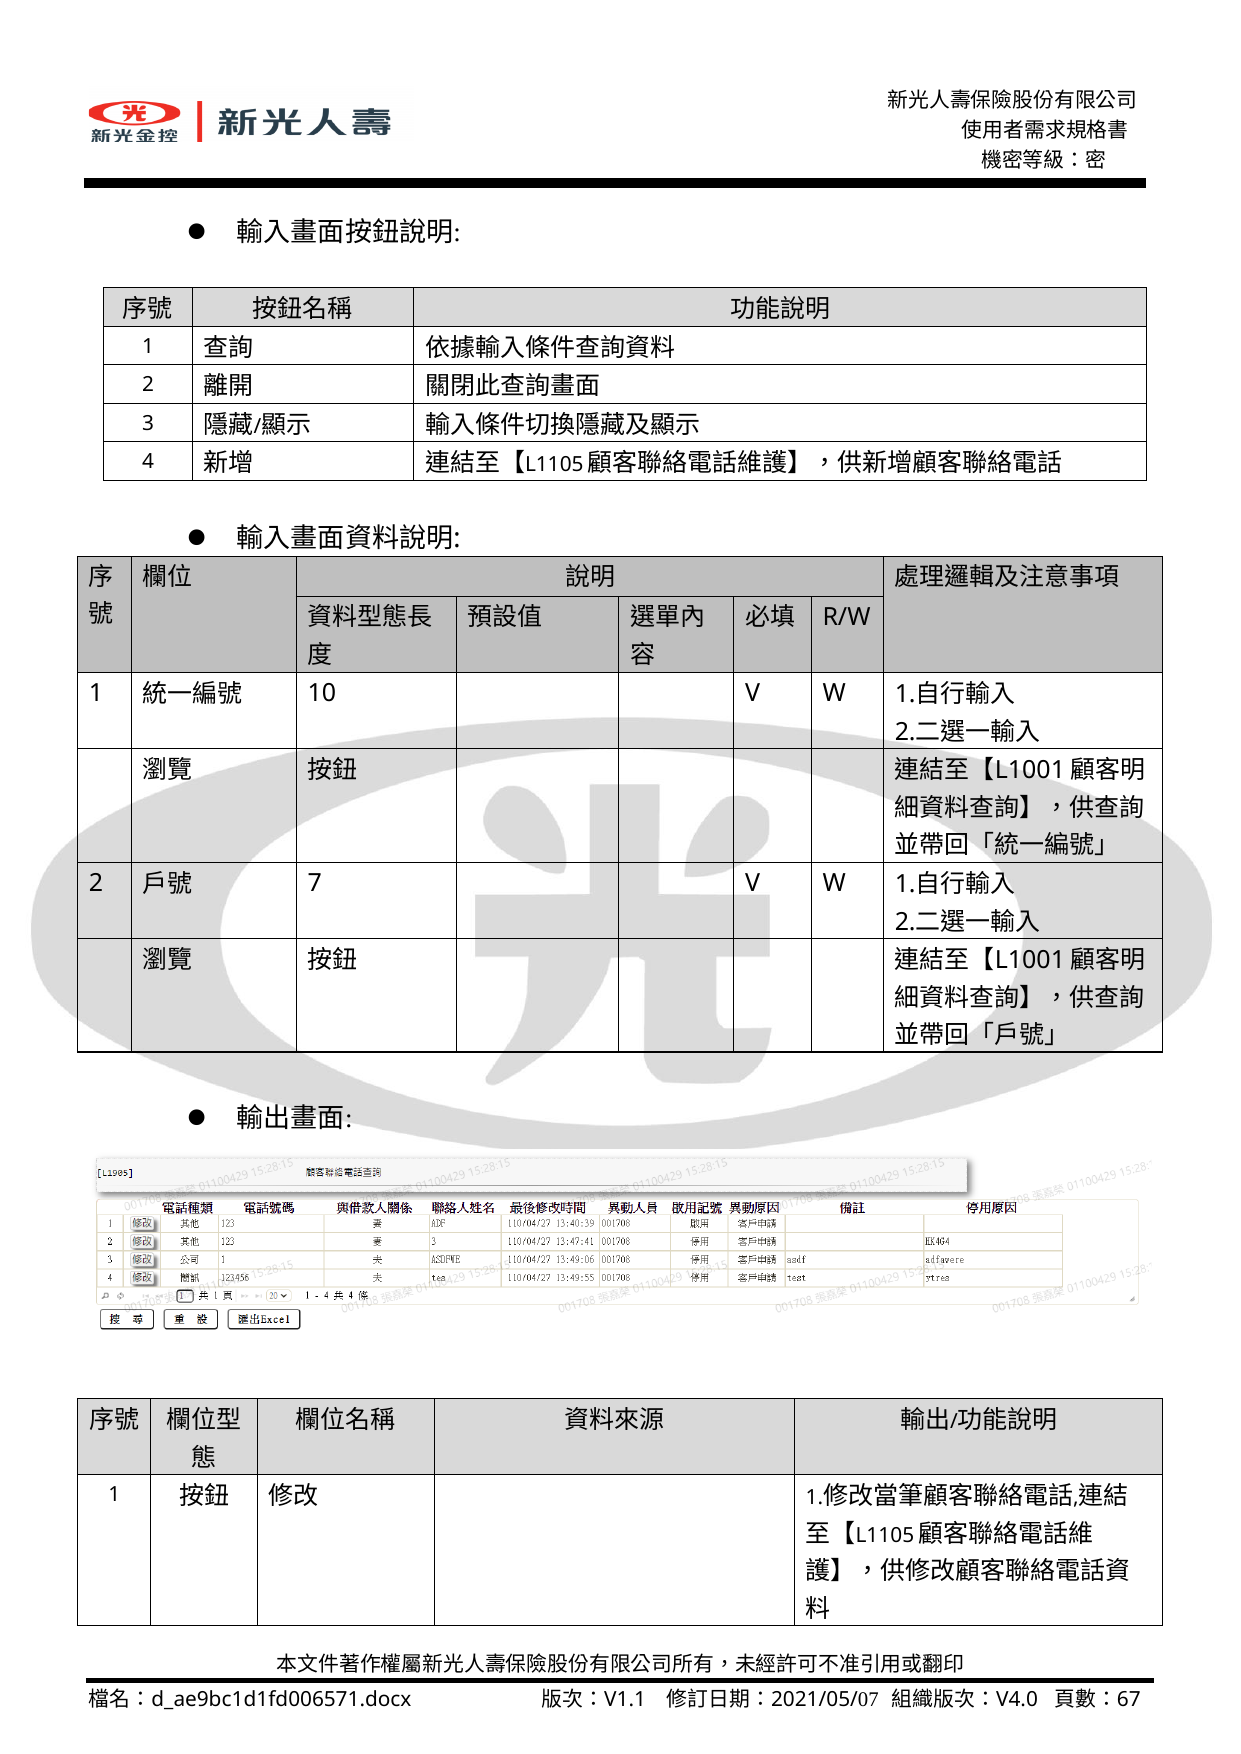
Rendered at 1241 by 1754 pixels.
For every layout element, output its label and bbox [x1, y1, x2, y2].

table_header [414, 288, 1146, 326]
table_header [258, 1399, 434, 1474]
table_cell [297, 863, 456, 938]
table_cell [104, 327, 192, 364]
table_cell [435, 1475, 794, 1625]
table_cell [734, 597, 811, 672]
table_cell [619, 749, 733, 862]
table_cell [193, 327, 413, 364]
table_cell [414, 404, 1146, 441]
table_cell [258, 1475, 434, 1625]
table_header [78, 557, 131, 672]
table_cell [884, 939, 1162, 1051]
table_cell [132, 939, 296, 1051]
picture [25, 709, 1215, 1346]
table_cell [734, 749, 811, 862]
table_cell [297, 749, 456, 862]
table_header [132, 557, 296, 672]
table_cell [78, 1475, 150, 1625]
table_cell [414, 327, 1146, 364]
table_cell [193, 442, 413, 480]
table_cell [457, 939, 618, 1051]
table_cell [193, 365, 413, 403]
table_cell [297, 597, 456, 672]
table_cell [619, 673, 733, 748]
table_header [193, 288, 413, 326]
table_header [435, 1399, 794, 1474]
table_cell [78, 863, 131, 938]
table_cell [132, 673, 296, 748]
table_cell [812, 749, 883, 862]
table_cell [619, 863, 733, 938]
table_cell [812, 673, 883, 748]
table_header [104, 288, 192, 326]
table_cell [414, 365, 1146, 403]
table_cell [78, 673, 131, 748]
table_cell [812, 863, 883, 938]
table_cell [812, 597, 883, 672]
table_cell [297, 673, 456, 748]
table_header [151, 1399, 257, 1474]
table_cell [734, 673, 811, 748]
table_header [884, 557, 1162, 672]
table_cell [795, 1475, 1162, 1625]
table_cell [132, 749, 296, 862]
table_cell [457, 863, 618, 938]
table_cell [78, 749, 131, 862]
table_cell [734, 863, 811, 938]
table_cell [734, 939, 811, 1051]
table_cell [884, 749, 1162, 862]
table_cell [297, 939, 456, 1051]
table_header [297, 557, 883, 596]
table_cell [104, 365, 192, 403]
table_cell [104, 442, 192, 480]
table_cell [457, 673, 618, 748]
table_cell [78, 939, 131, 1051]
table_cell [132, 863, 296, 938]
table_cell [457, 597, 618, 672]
picture [88, 86, 414, 142]
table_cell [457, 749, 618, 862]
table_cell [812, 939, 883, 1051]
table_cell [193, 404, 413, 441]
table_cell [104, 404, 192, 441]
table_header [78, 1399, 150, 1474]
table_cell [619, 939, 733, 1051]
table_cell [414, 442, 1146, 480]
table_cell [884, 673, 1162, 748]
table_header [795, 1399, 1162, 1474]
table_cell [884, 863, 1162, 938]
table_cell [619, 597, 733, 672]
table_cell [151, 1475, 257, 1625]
